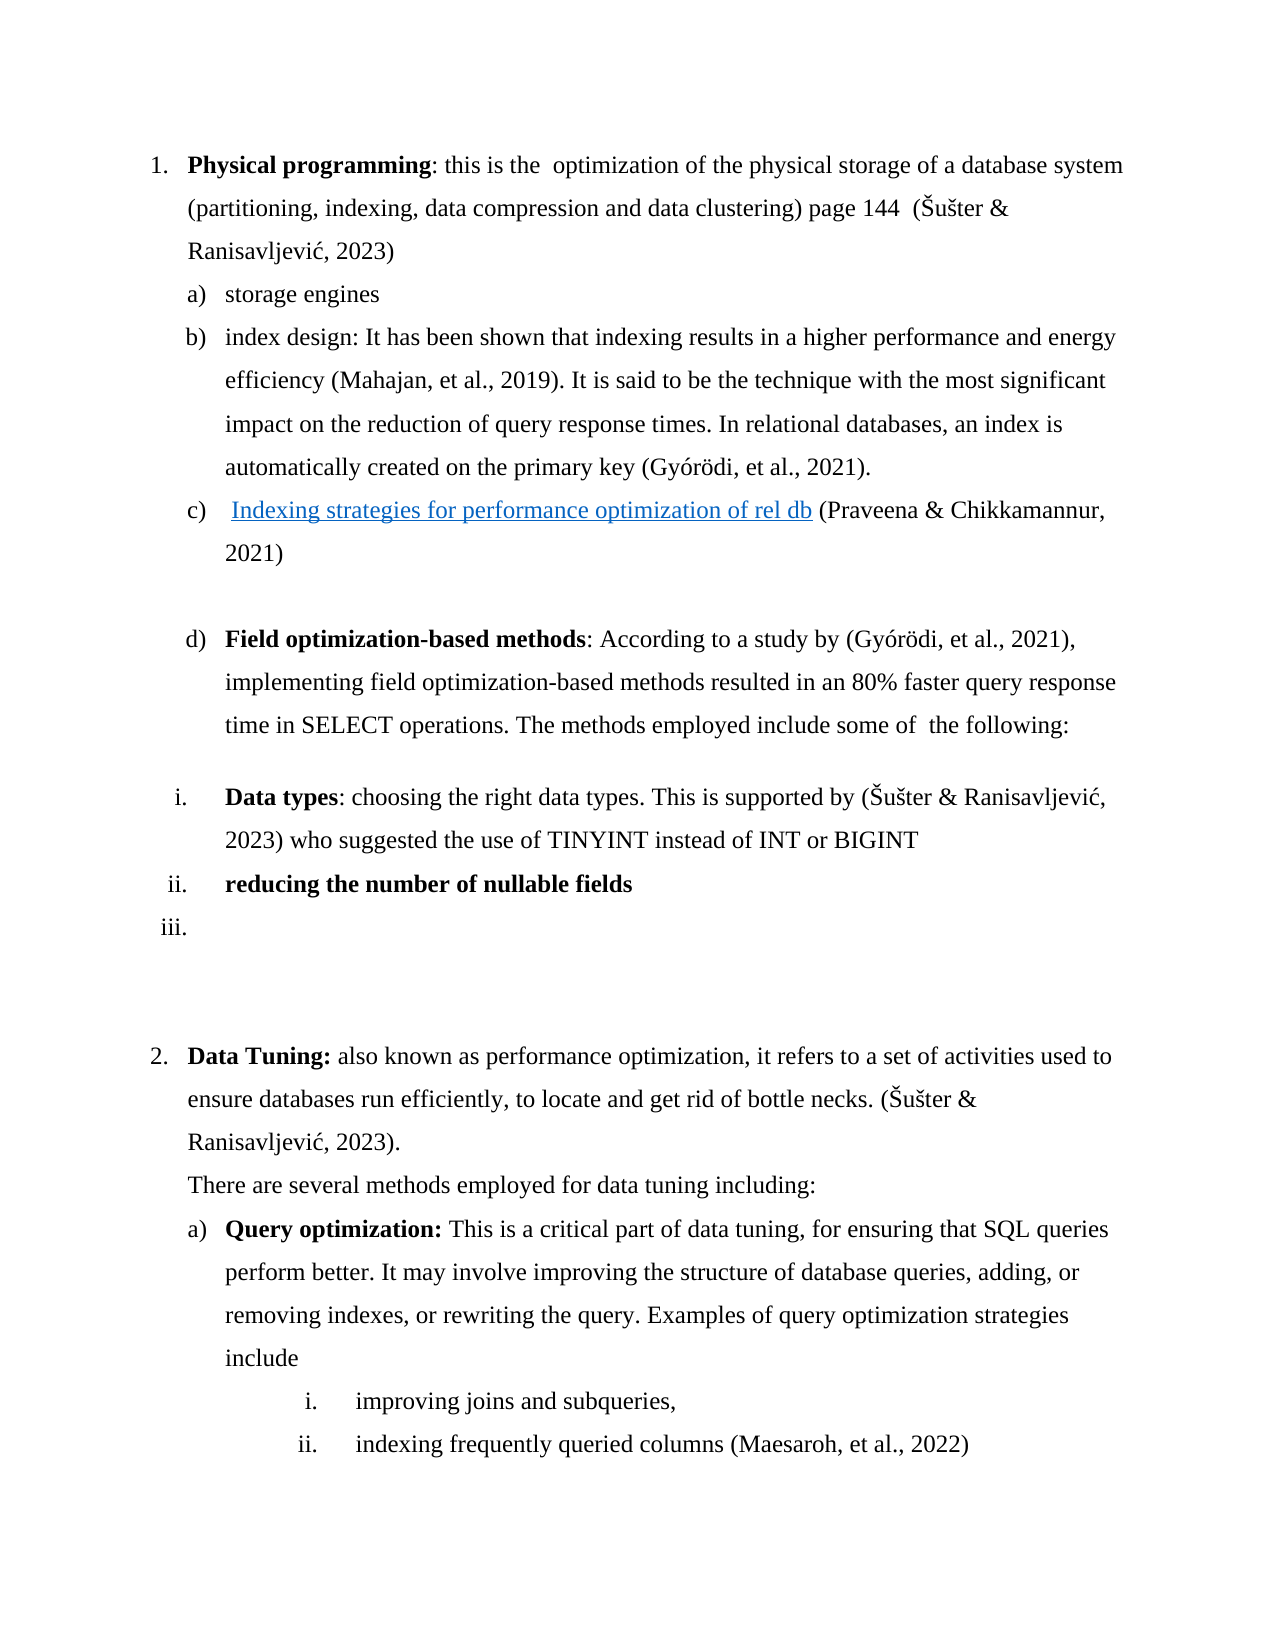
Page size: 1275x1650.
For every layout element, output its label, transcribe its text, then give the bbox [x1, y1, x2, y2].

list improving joins and subqueries, [318, 1386, 1125, 1415]
list Data types: choosing the right data types. This is supported by who suggested the use of TINYINT instead of INT or BIGINT [187, 782, 1125, 854]
list indexing frequently queried columns [318, 1429, 1125, 1458]
list Indexing strategies for performance optimization of rel db [206, 495, 1125, 567]
list reducing the number of nullable fields [187, 869, 1125, 897]
list Data Tuning: also known as performance optimization, it refers to a set of activities used to ensure databases run efficiently, to locate and get rid of bottle necks. . [150, 1041, 1125, 1156]
list index design: It has been shown that indexing results in a higher performance and energy efficiency (Mahajan, et al., 2019). It is said to be the technique with the most significant impact on the reduction of query response times. In relational databases, an index is automatically created on the primary key . [206, 322, 1125, 481]
list Field optimization-based methods: According to a study by , implementing field optimization-based methods resulted in an 80% faster query response time in SELECT operations. The methods employed include some of the following: [206, 624, 1125, 739]
list storage engines [206, 279, 1125, 308]
list Query optimization: This is a critical part of data tuning, for ensuring that SQL queries perform better. It may involve improving the structure of database queries, adding, or removing indexes, or rewriting the query. Examples of query optimization strategies include [187, 1214, 1125, 1372]
list Physical programming: this is the optimization of the physical storage of a database system (partitioning, indexing, data compression and data clustering) page 144 [150, 150, 1125, 265]
list There are several methods employed for data tuning including: [187, 1171, 1125, 1199]
